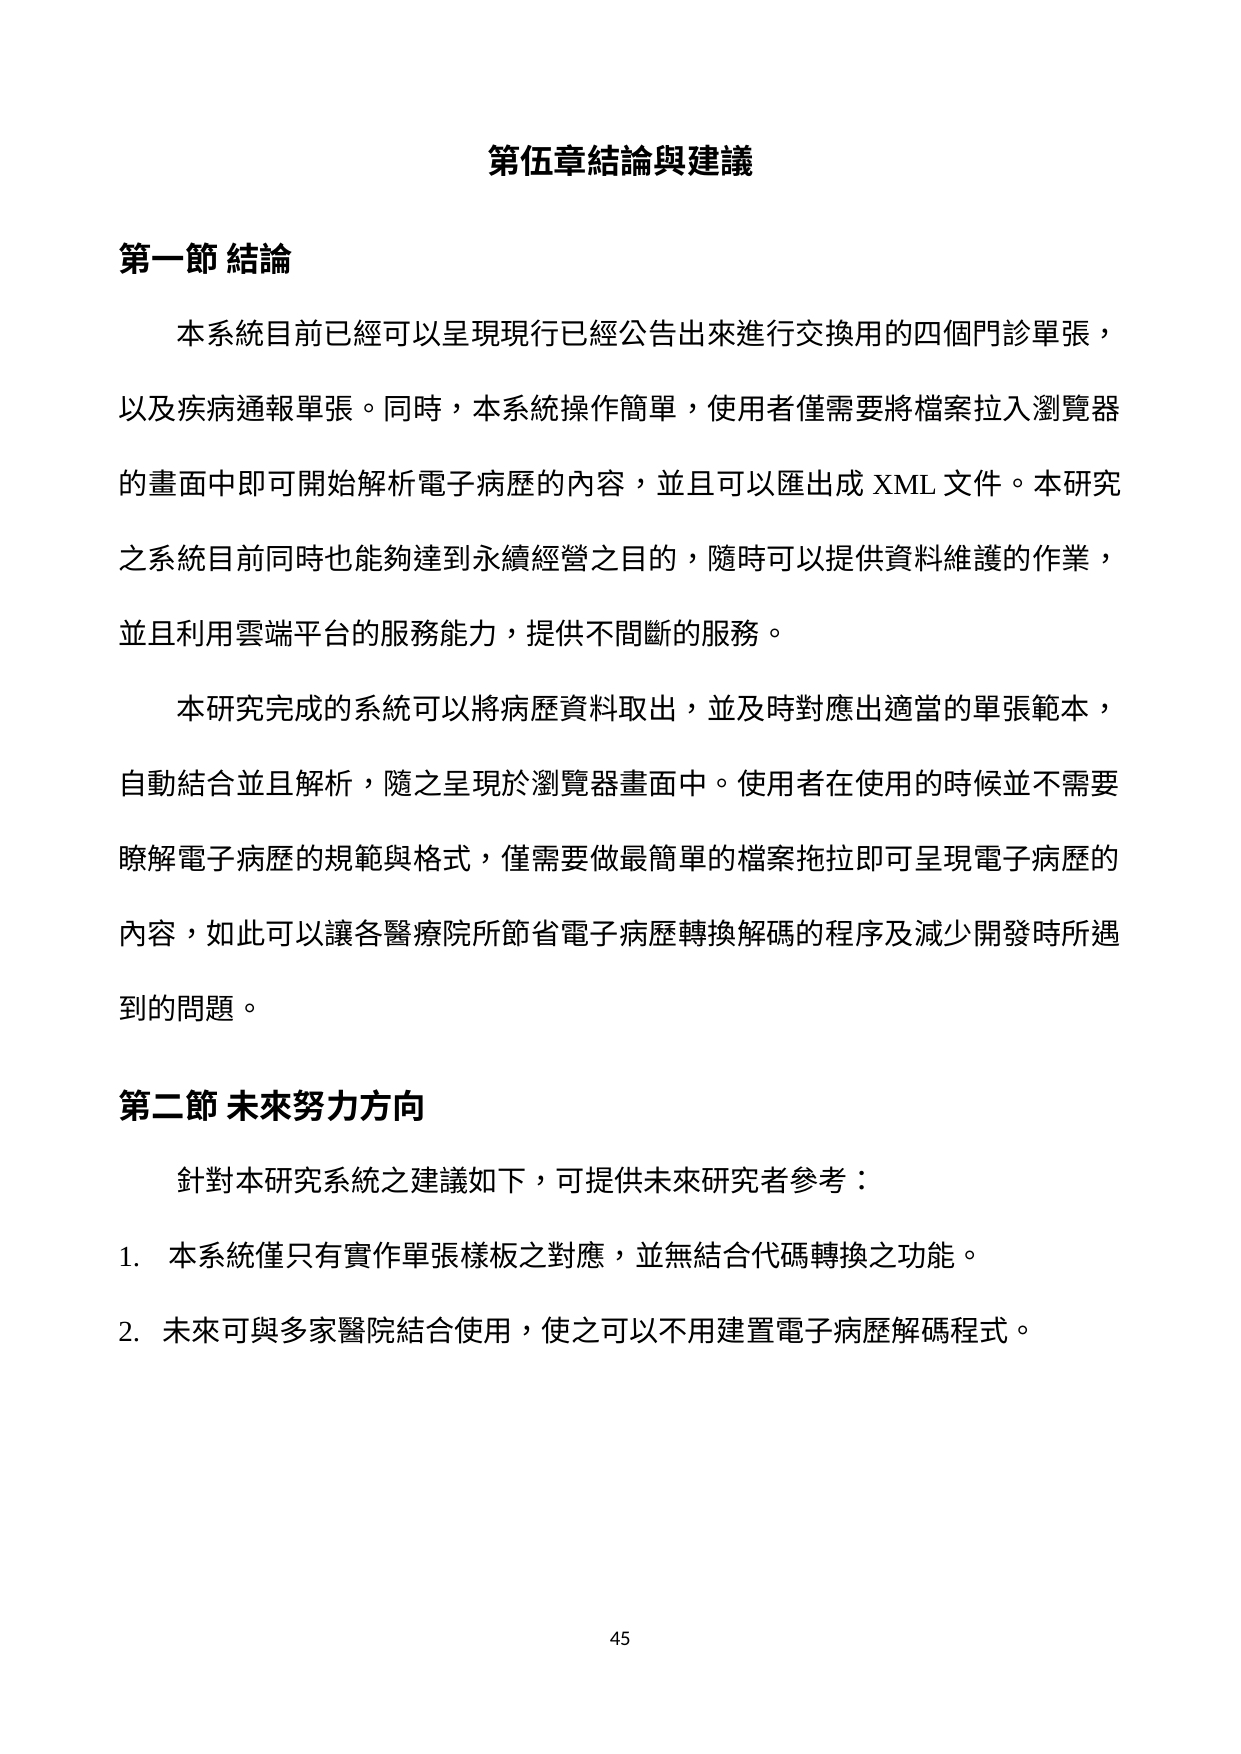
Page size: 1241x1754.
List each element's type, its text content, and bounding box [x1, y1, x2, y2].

list 未來可與多家醫院結合使用，使之可以不用建置電子病歷解碼程式。 [118, 1292, 1122, 1367]
text 本研究完成的系統可以將病歷資料取出，並及時對應出適當的單張範本，自動結合並且解析，隨之呈現於瀏覽器畫面中。使用者在使用的時候並不需要瞭解電子病歷的規範與格式，僅需要做最簡單的檔案拖拉即可呈現電子病歷的內容，如此可以讓各醫療院所節省電子病歷轉換解碼的程序及減少開發時所遇到的問題。 [118, 669, 1122, 1044]
subtitle 結論與建議 [118, 122, 1122, 197]
text 針對本研究系統之建議如下，可提供未來研究者參考： [118, 1142, 1122, 1217]
subtitle 結論 [118, 219, 1122, 294]
text 本系統目前已經可以呈現現行已經公告出來進行交換用的四個門診單張，以及疾病通報單張。同時，本系統操作簡單，使用者僅需要將檔案拉入瀏覽器的畫面中即可開始解析電子病歷的內容，並且可以匯出成XML文件。本研究之系統目前同時也能夠達到永續經營之目的，隨時可以提供資料維護的作業，並且利用雲端平台的服務能力，提供不間斷的服務。 [118, 294, 1122, 669]
subtitle 未來努力方向 [118, 1067, 1122, 1142]
list 本系統僅只有實作單張樣板之對應，並無結合代碼轉換之功能。 [118, 1217, 1122, 1292]
